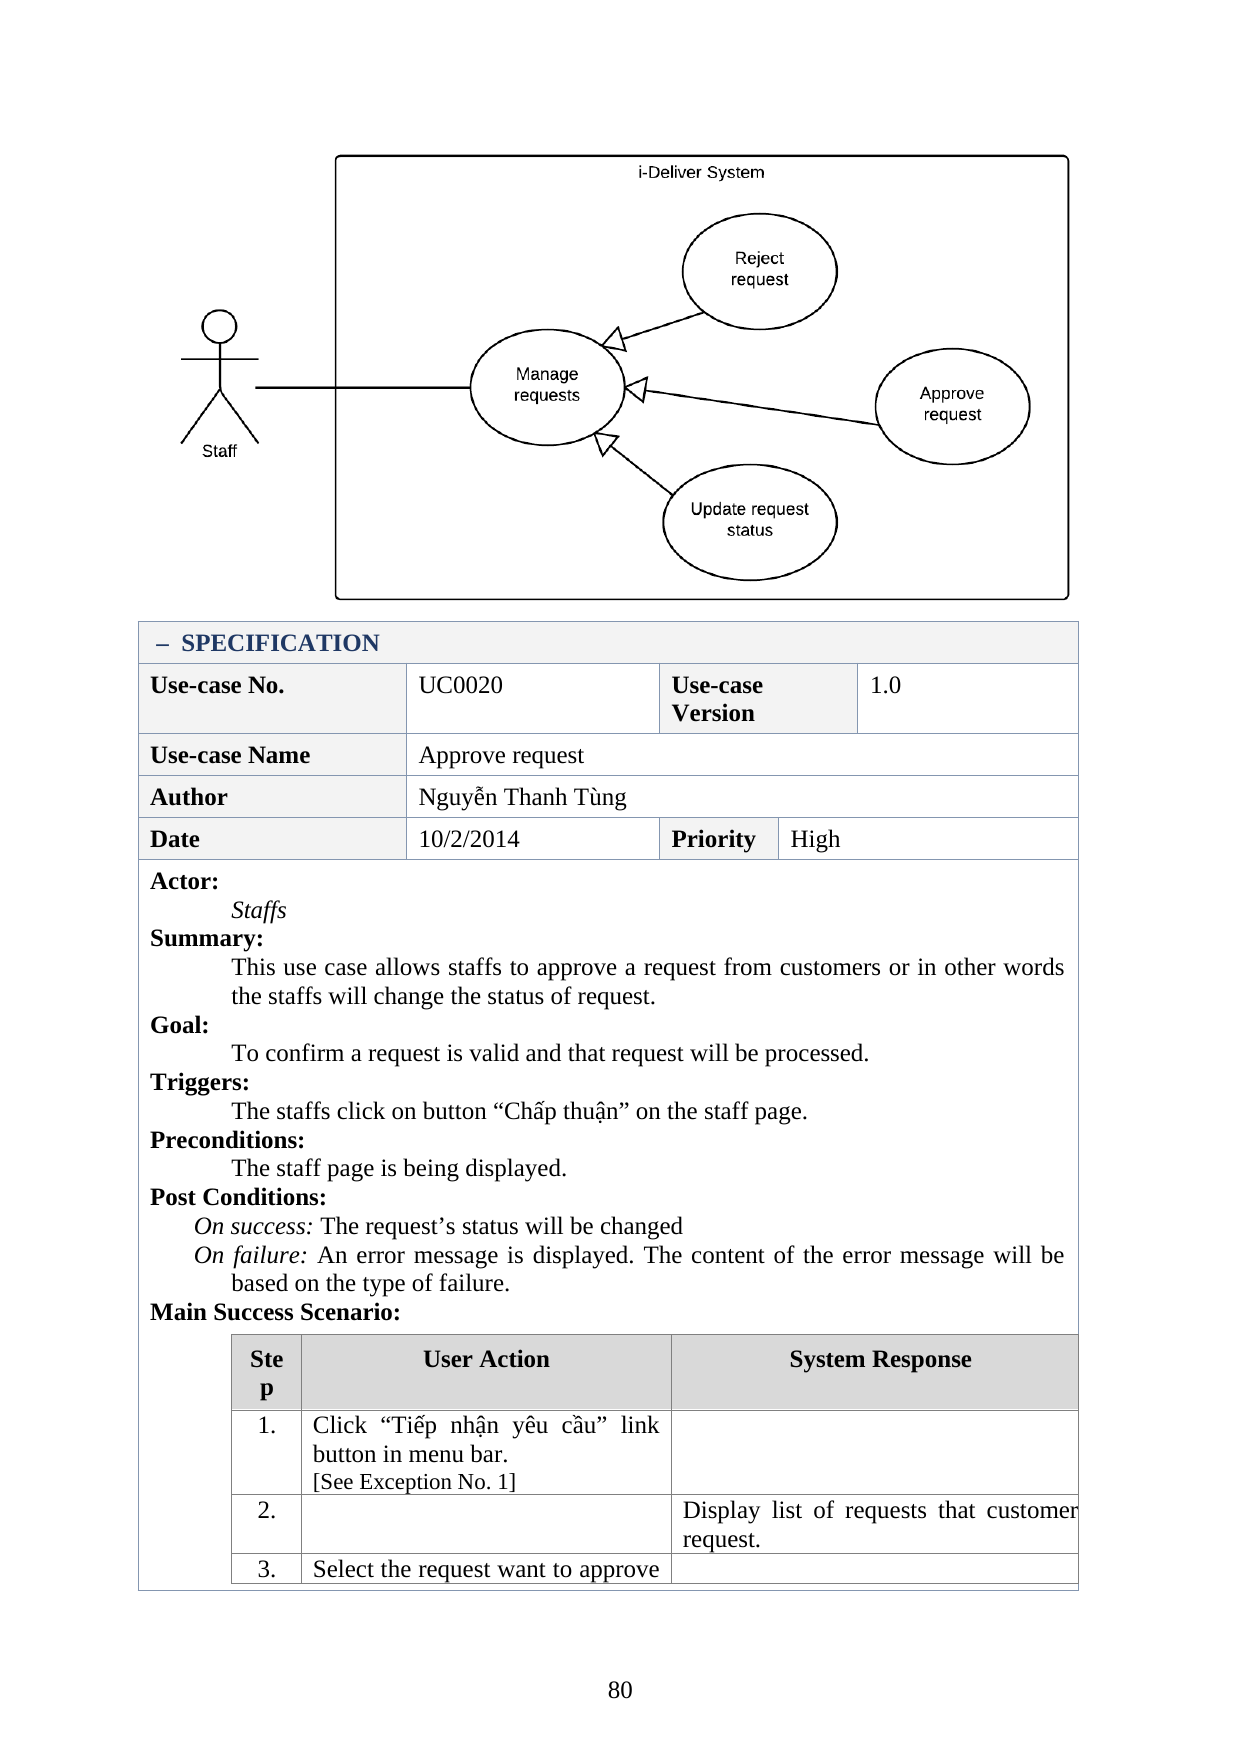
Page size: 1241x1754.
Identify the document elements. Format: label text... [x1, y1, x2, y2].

table_cell Approve request [407, 734, 1078, 775]
picture [167, 150, 1073, 602]
table_header – SPECIFICATION [139, 622, 1078, 663]
table_cell Priority [660, 818, 778, 859]
table_cell 10/2/2014 [407, 818, 659, 859]
table_cell Nguyễn Thanh Tùng [407, 776, 1078, 817]
table_cell Use-case Version [660, 664, 857, 733]
table_cell Use-case Name [139, 734, 406, 775]
table_cell Use-case No. [139, 664, 406, 733]
table_cell UC0020 [407, 664, 659, 733]
table_cell Date [139, 818, 406, 859]
table_cell 1.0 [858, 664, 1078, 733]
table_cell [139, 860, 1078, 1590]
table_cell Author [139, 776, 406, 817]
table_cell High [779, 818, 1078, 859]
